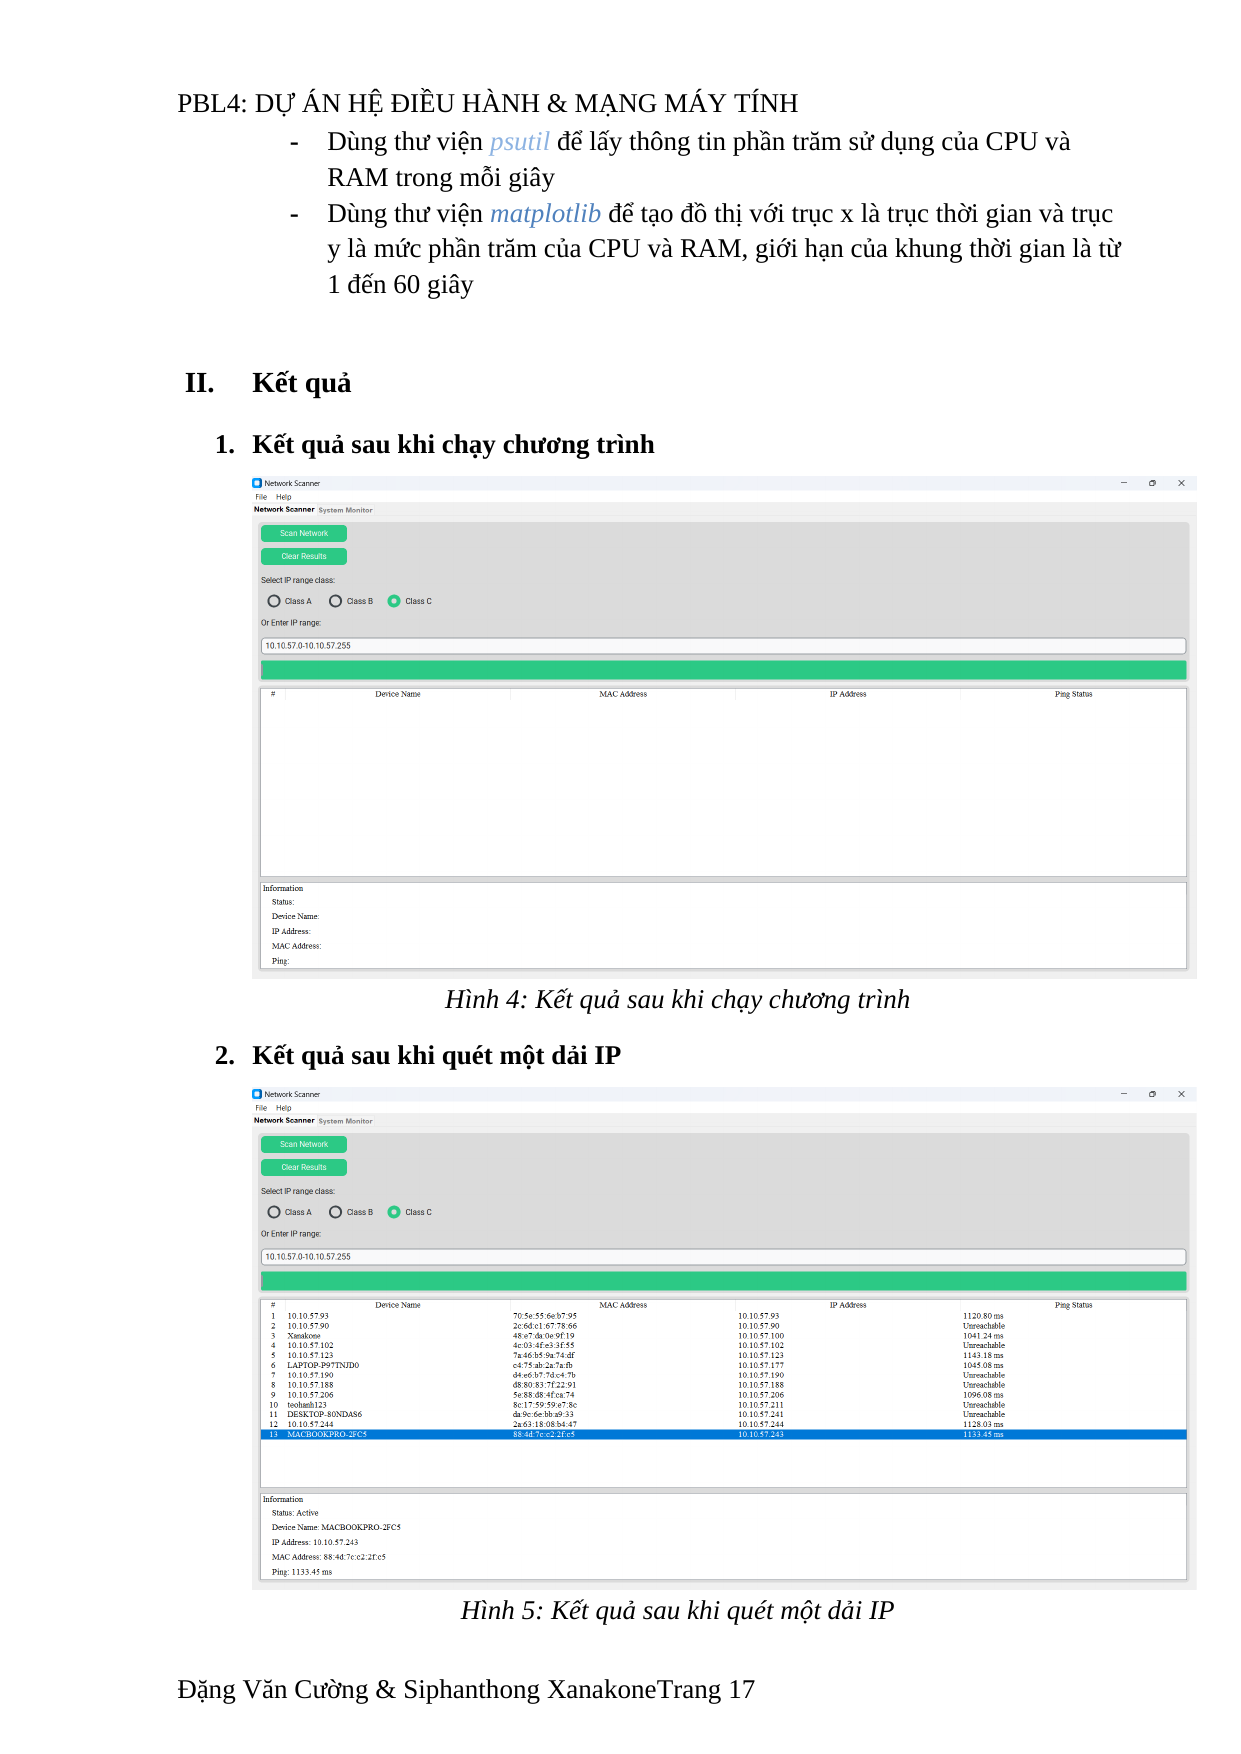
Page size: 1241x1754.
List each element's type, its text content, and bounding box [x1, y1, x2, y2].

subtitle Kết quả sau khi quét một dải IP [214, 1039, 1122, 1070]
list Dùng thư viện psutil để lấy thông tin phần trăm sử dụng của CPU và RAM trong mỗi giây [289, 125, 1122, 192]
picture [252, 1087, 1197, 1590]
text Hình 5: Kết quả sau khi quét một dải IP [177, 1594, 1122, 1625]
subtitle Kết quả sau khi chạy chương trình [214, 428, 1122, 459]
picture [252, 476, 1197, 979]
subtitle Kết quả [214, 365, 1122, 398]
list Dùng thư viện matplotlib để tạo đồ thị với trục x là trục thời gian và trục y là mức phần trăm của CPU và RAM, giới hạn của khung thời gian là từ 1 đến 60 giây [289, 197, 1122, 299]
text Hình 4: Kết quả sau khi chạy chương trình [177, 983, 1122, 1014]
